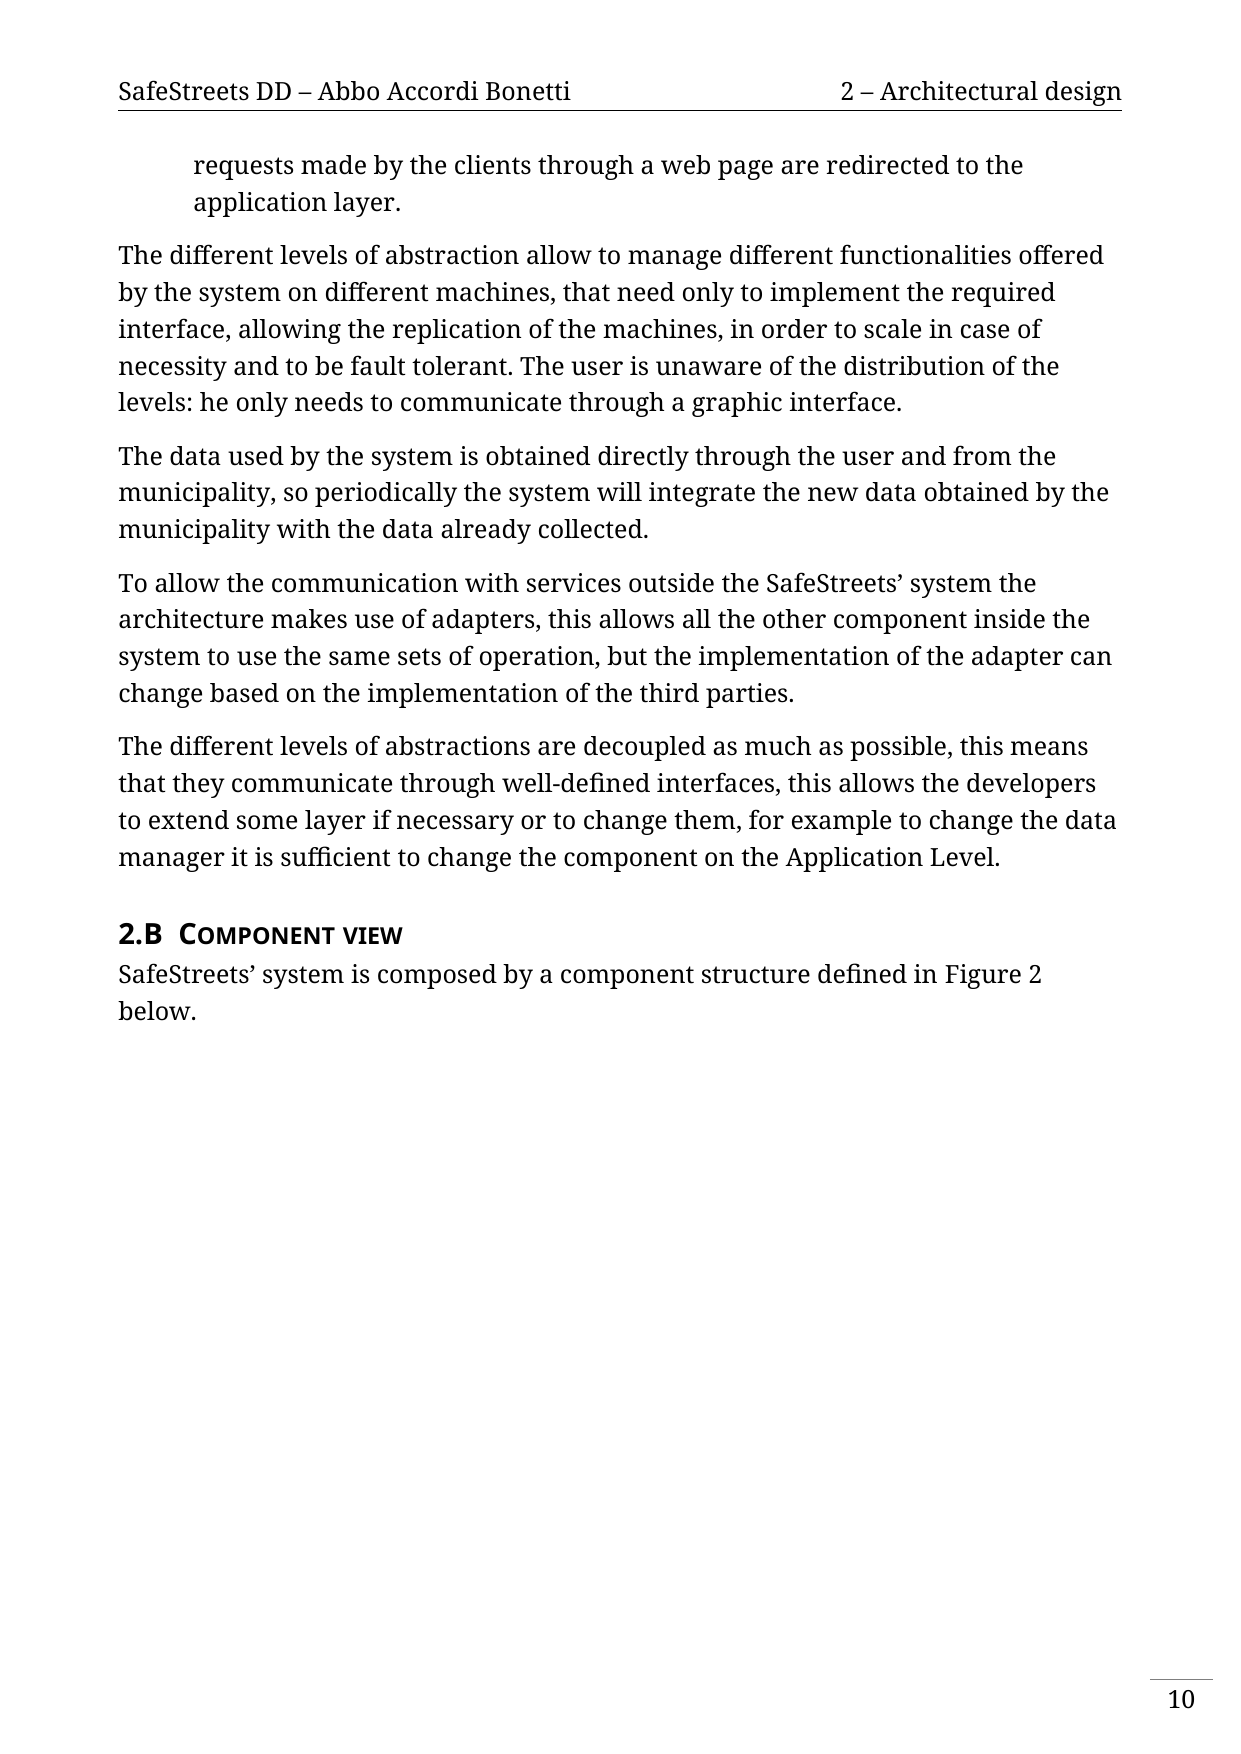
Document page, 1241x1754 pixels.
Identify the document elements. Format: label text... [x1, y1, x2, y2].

text The different levels of abstraction allow to manage different functionalities offered by the system on different machines, that need only to implement the required interface, allowing the replication of the machines, in order to scale in case of necessity and to be fault tolerant. The user is unaware of the distribution of the levels: he only needs to communicate through a graphic interface. [118, 238, 1122, 419]
text To allow the communication with services outside the SafeStreets’ system the architecture makes use of adapters, this allows all the other component inside the system to use the same sets of operation, but the implementation of the adapter can change based on the implementation of the third parties. [118, 565, 1122, 710]
subtitle Component view [118, 914, 1122, 953]
text The different levels of abstractions are decoupled as much as possible, this means that they communicate through well-defined interfaces, this allows the developers to extend some layer if necessary or to change them, for example to change the data manager it is sufficient to change the component on the Application Level. [118, 729, 1122, 873]
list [156, 148, 1122, 218]
text SafeStreets’ system is composed by a component structure defined in Figure 2 below. [118, 956, 1122, 1027]
text The data used by the system is obtained directly through the user and from the municipality, so periodically the system will integrate the new data obtained by the municipality with the data already collected. [118, 438, 1122, 546]
